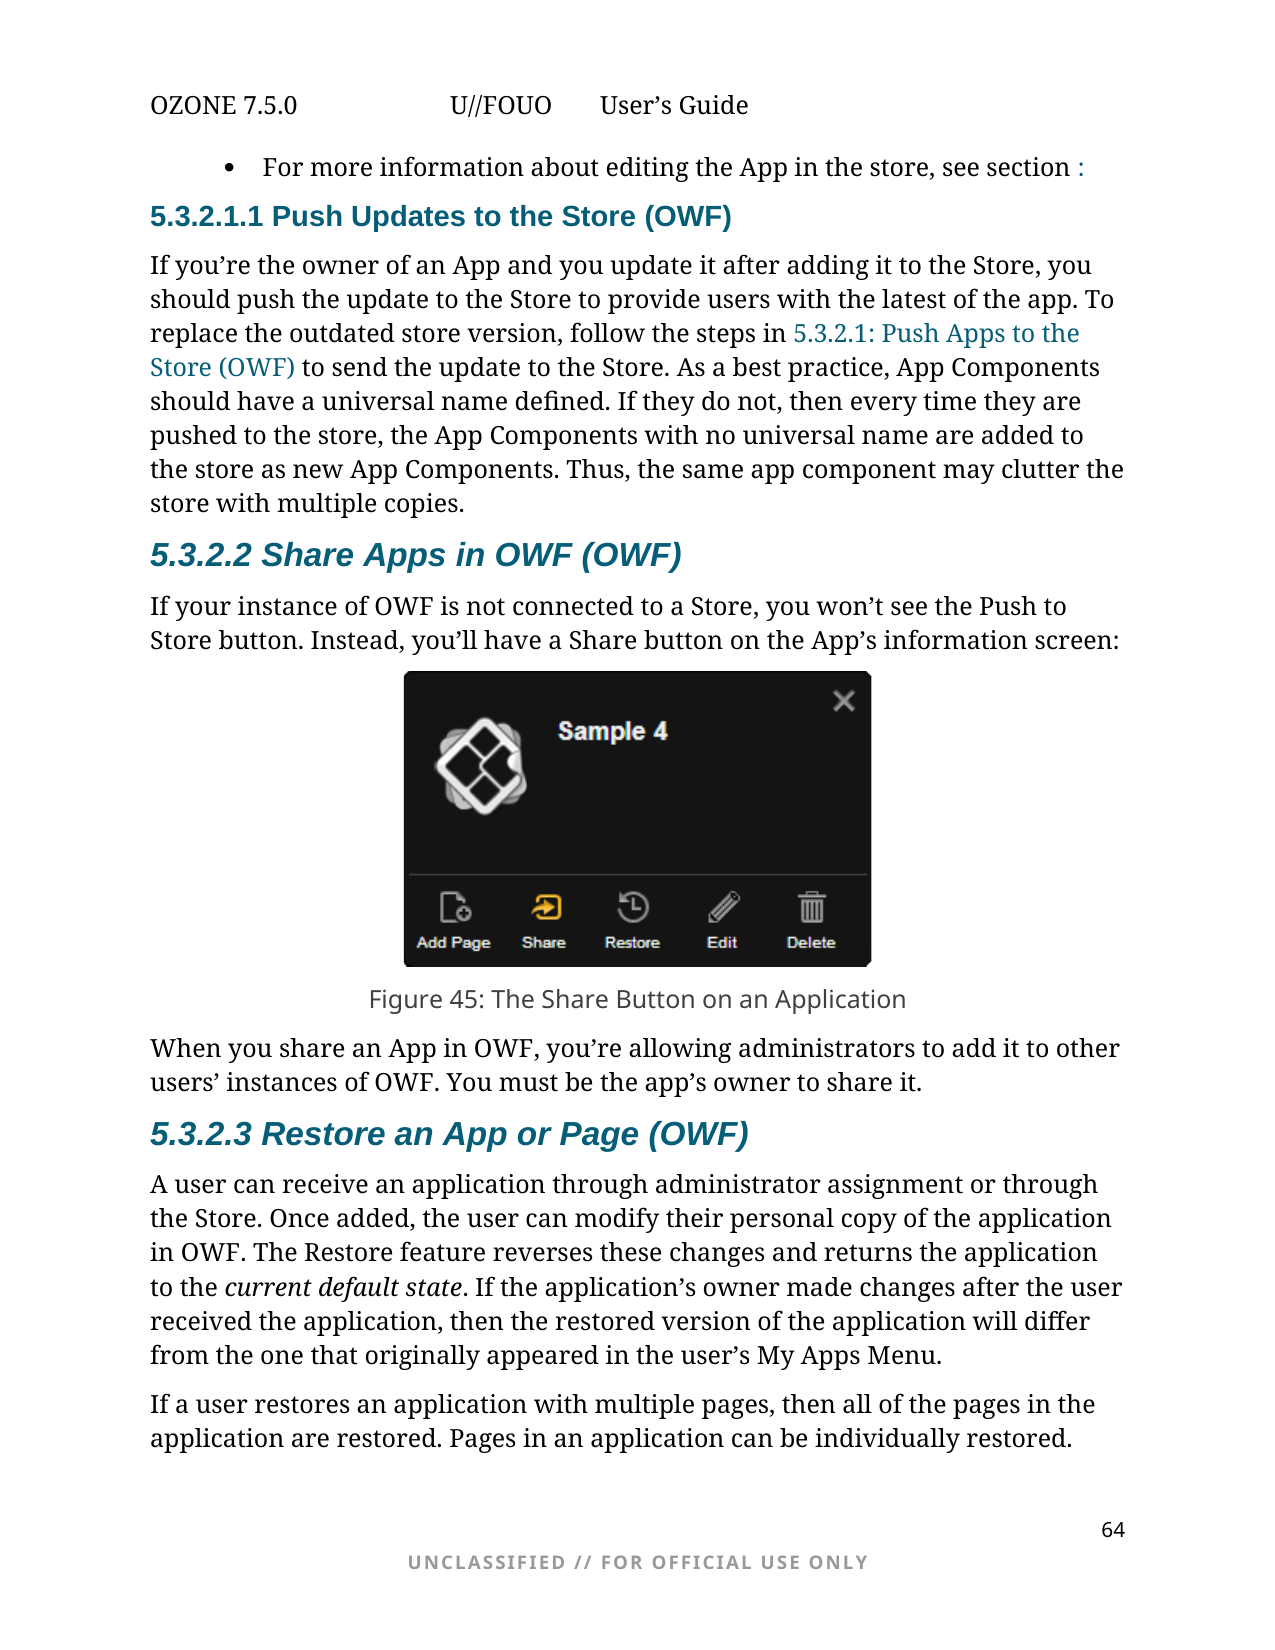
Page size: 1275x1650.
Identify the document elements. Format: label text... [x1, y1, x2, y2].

subtitle Push Updates to the Store (OWF) [150, 199, 1125, 233]
picture [403, 671, 872, 967]
text A user can receive an application through administrator assignment or through the Store. Once added, the user can modify their personal copy of the application in OWF. The Restore feature reverses these changes and returns the application to the current default state. If the application’s owner made changes after the user received the application, then the restored version of the application will differ from the one that originally appeared in the user’s My Apps Menu. [150, 1167, 1125, 1371]
text When you share an App in OWF, you’re allowing administrators to add it to other users’ instances of OWF. You must be the app’s owner to share it. [150, 1030, 1125, 1098]
text If your instance of OWF is not connected to a Store, you won’t see the Push to Store button. Instead, you’ll have a Share button on the App’s information screen: [150, 588, 1125, 657]
subtitle Restore an App or Page (OWF) [150, 1113, 1125, 1152]
subtitle Share Apps in OWF (OWF) [150, 535, 1125, 573]
text If a user restores an application with multiple pages, then all of the pages in the application are restored. Pages in an application can be individually restored. [150, 1386, 1125, 1454]
text If you’re the owner of an App and you update it after adding it to the Store, you should push the update to the Store to provide users with the latest of the app. To replace the outdated store version, follow the steps in 5.3.2.1: Push Apps to the Store (OWF) to send the update to the Store. As a best practice, App Components should have a universal name defined. If they do not, then every time they are pushed to the store, the App Components with no universal name are added to the store as new App Components. Thus, the same app component may clutter the store with multiple copies. [150, 248, 1125, 520]
list For more information about editing the App in the store, see section : [225, 150, 1125, 184]
